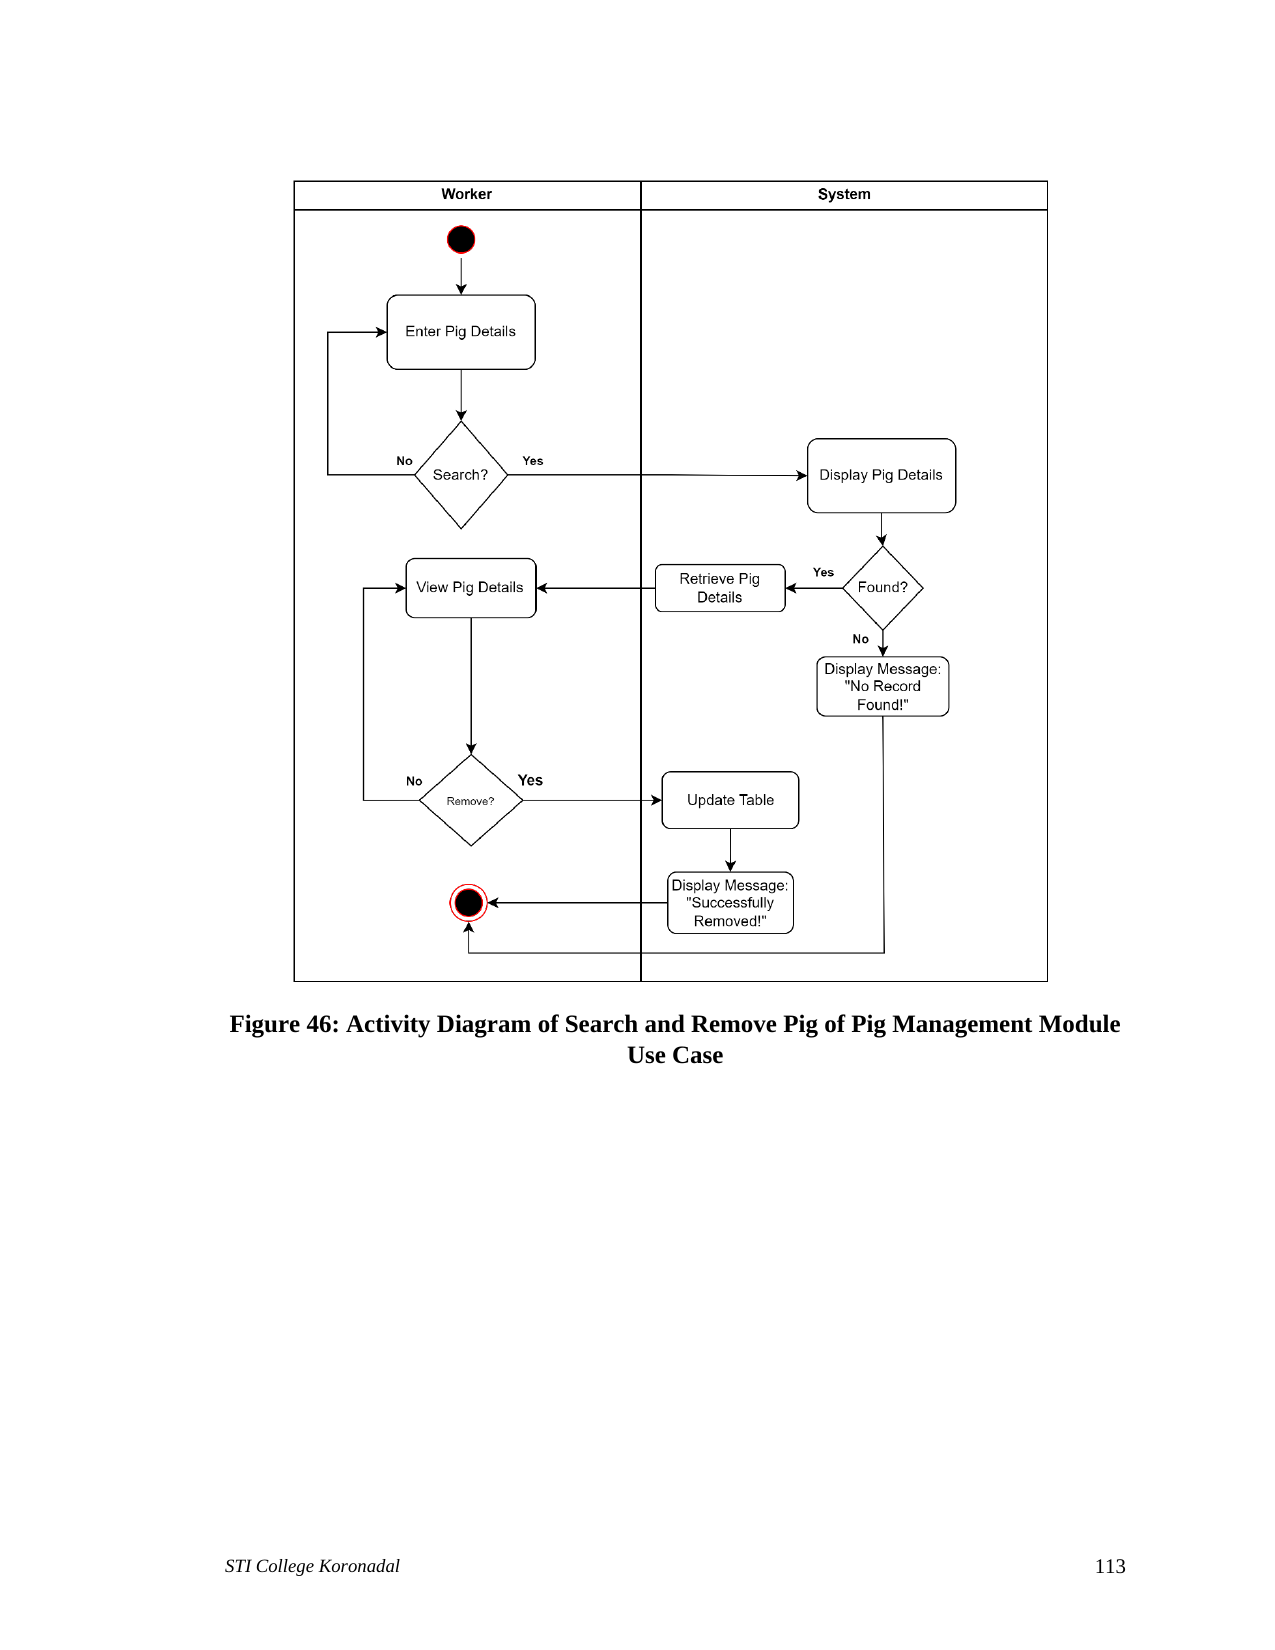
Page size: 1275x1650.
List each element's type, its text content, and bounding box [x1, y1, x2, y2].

picture [281, 168, 1060, 994]
text Figure 46: Activity Diagram of Search and Remove Pig of Pig Management Module Use Case [225, 1009, 1125, 1068]
